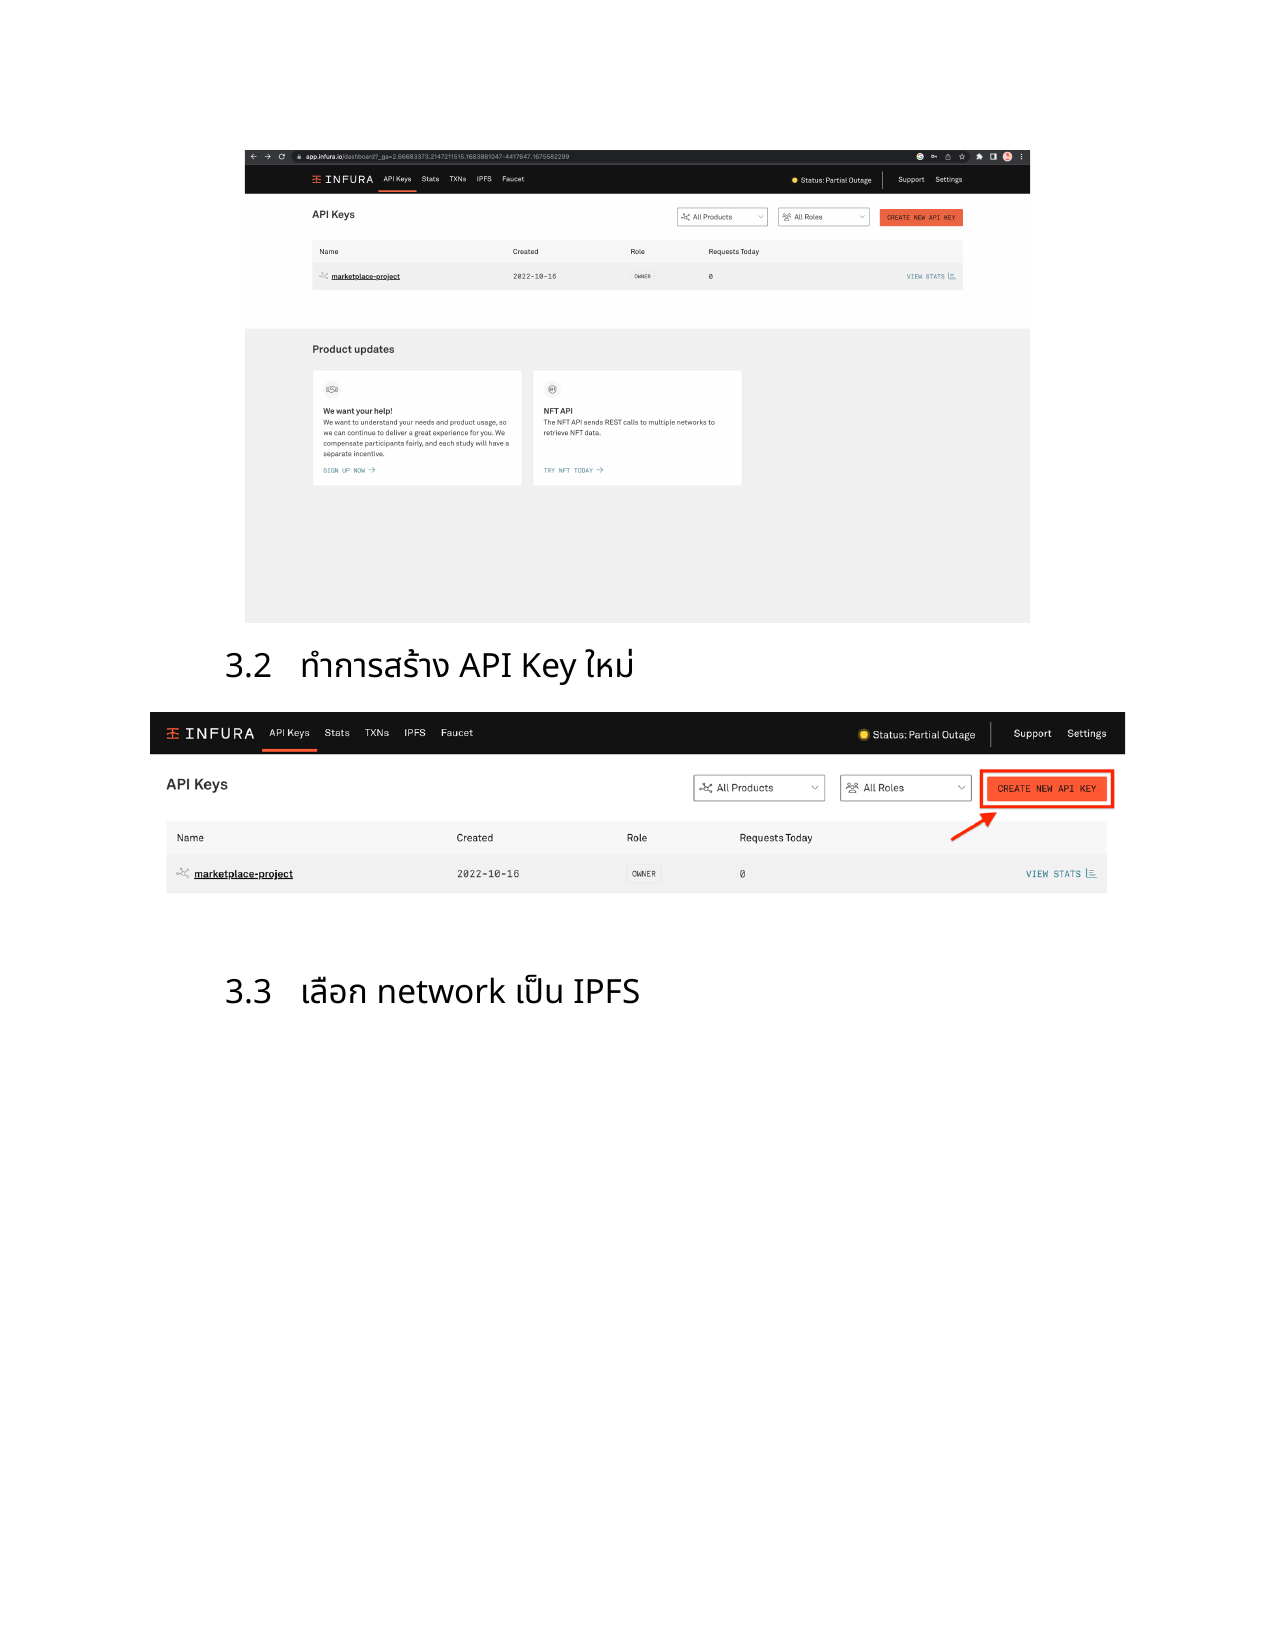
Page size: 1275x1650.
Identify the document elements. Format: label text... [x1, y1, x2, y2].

picture [150, 712, 1125, 949]
picture [244, 150, 1031, 623]
list ทำการสร้าง API Key ใหม่ [225, 641, 1125, 692]
list เลือก network เป็น IPFS [225, 968, 1125, 1018]
